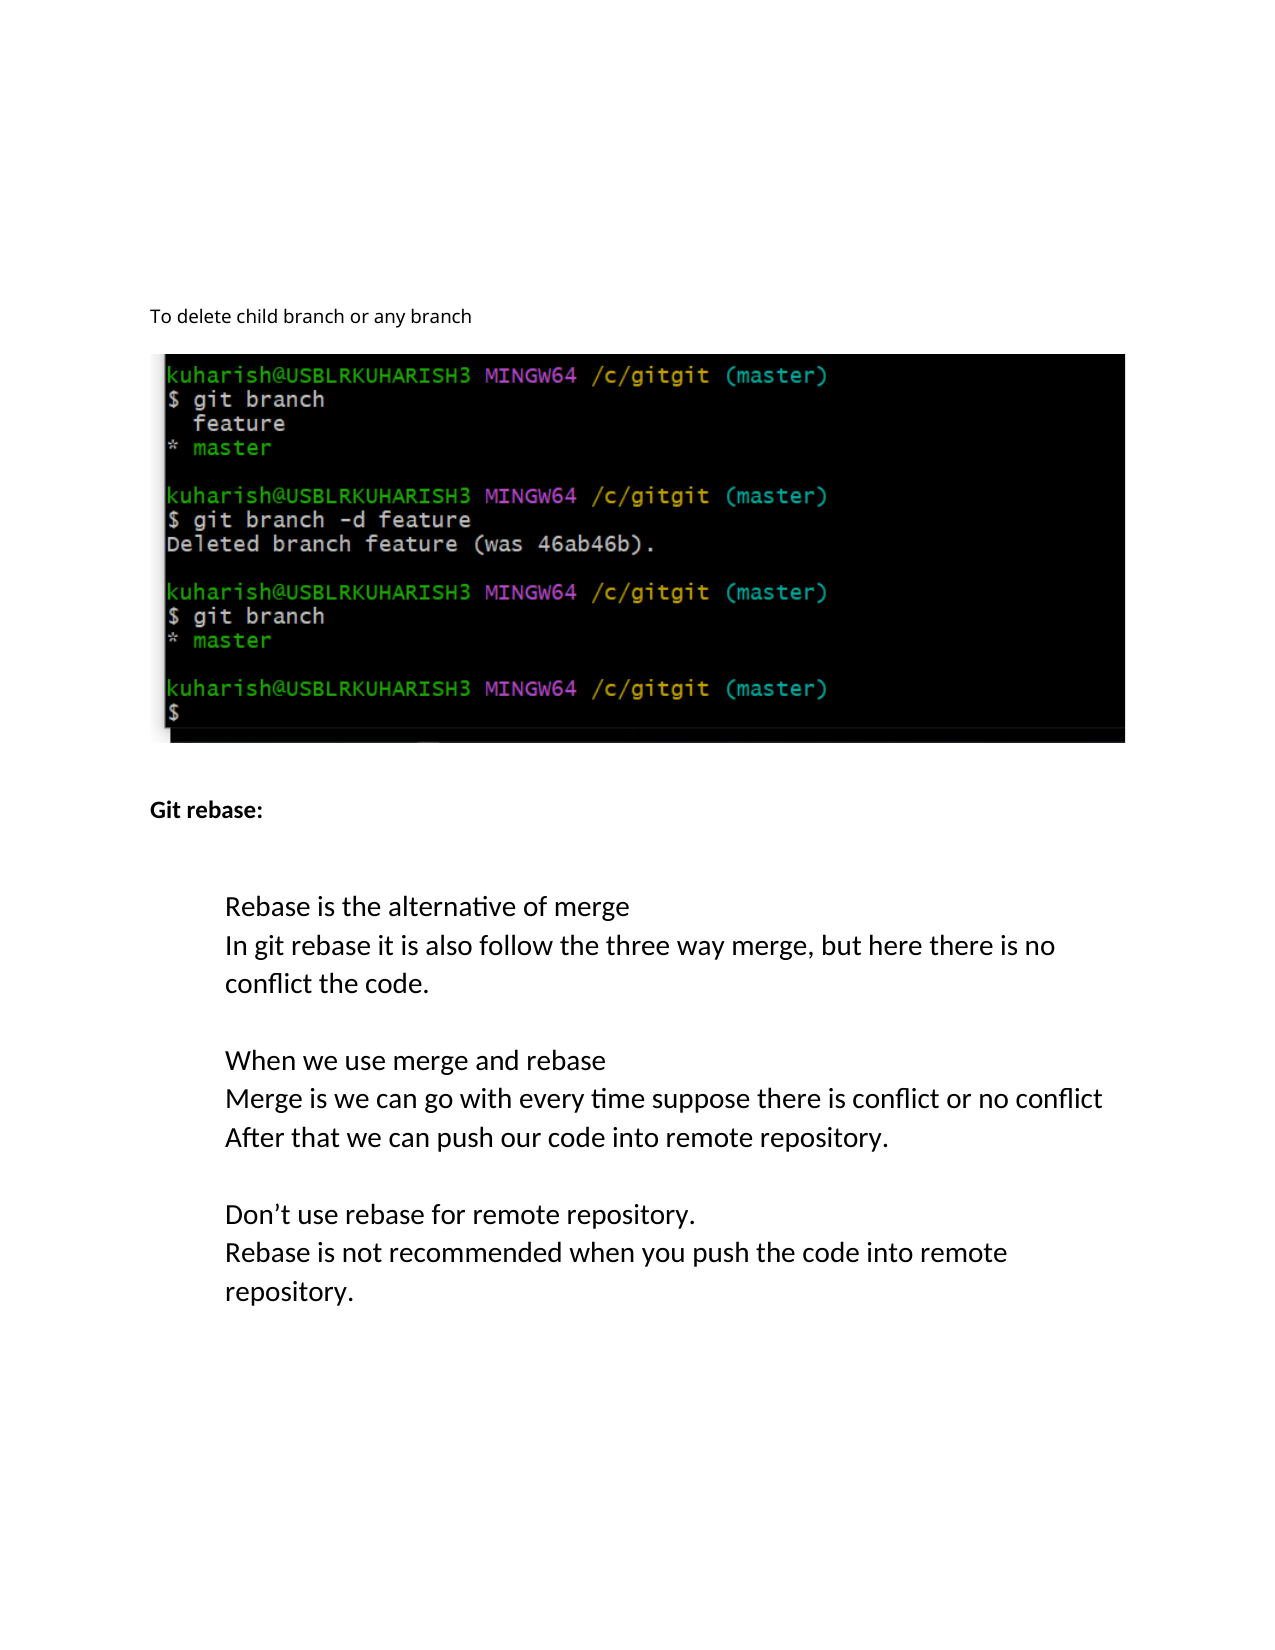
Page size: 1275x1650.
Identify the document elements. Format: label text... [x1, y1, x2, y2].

text To delete child branch or any branch [150, 303, 1125, 329]
list Rebase is the alternative of merge [225, 888, 1125, 924]
list In git rebase it is also follow the three way merge, but here there is no conflict the code. [225, 927, 1125, 1001]
list Merge is we can go with every time suppose there is conflict or no conflict [225, 1081, 1125, 1116]
text Git rebase: [150, 794, 1125, 824]
picture [150, 354, 1125, 743]
list Rebase is not recommended when you push the code into remote repository. [225, 1234, 1125, 1308]
list After that we can push our code into remote repository. [225, 1119, 1125, 1155]
list Don’t use rebase for remote repository. [225, 1196, 1125, 1232]
list When we use merge and rebase [225, 1042, 1125, 1078]
